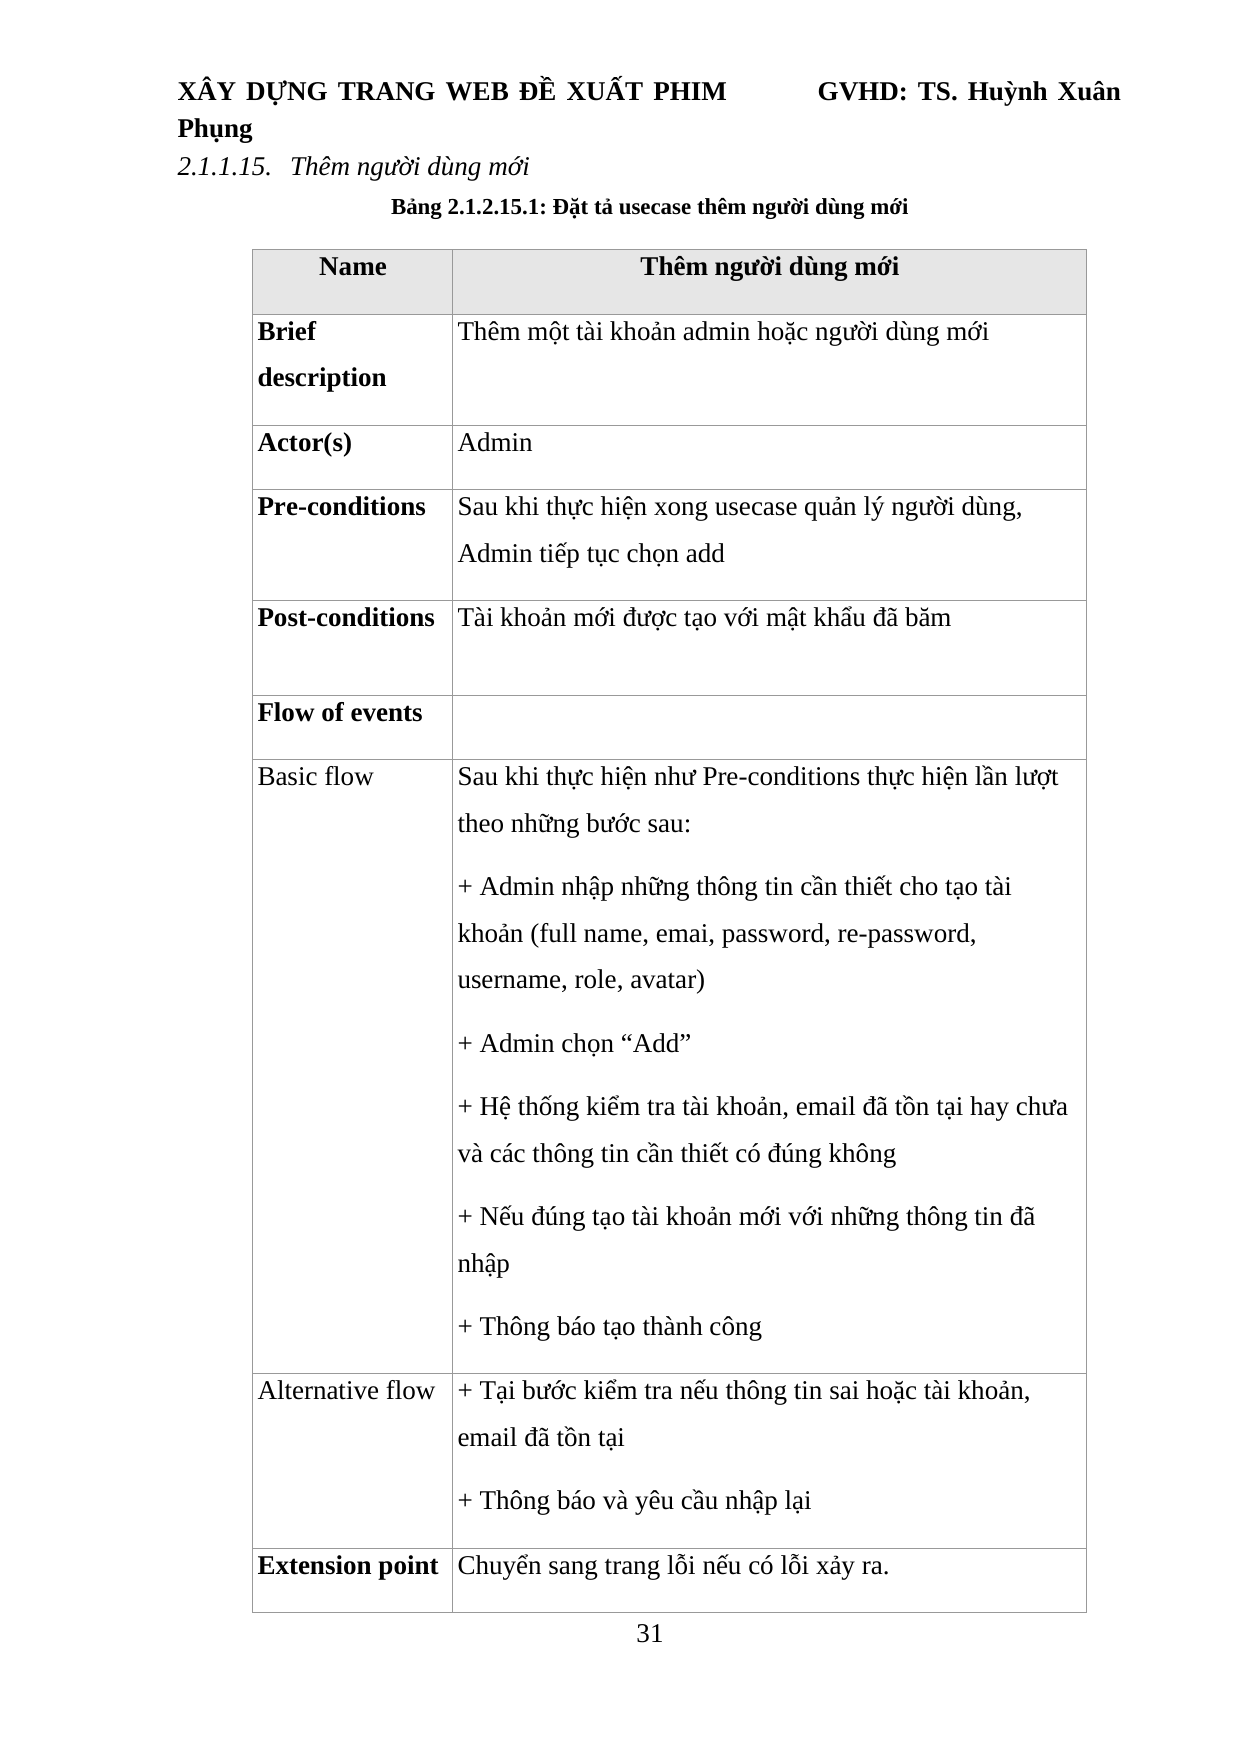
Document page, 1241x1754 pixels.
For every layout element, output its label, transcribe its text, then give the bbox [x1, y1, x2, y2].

table_cell Sau khi thực hiện xong usecase quản lý người dùng, Admin tiếp tục chọn add [453, 490, 1086, 600]
table_cell Sau khi thực hiện như Pre-conditions thực hiện lần lượt theo những bước sau: + Admin nhập những thông tin cần thiết cho tạo tài khoản (full name, emai, password, re-password, username, role, avatar) + Admin chọn “Add” + Hệ thống kiểm tra tài khoản, email đã tồn tại hay chưa và các thông tin cần thiết có đúng không + Nếu đúng tạo tài khoản mới với những thông tin đã nhập + Thông báo tạo thành công [453, 760, 1086, 1373]
table_cell Thêm một tài khoản admin hoặc người dùng mới [453, 315, 1086, 425]
table_header Thêm người dùng mới [453, 250, 1086, 314]
table_cell [453, 696, 1086, 759]
table_cell Basic flow [253, 760, 452, 1373]
table_cell Brief description [253, 315, 452, 425]
table_cell Alternative flow [253, 1374, 452, 1548]
table_cell + Tại bước kiểm tra nếu thông tin sai hoặc tài khoản, email đã tồn tại + Thông báo và yêu cầu nhập lại [453, 1374, 1086, 1548]
table_cell Extension point [253, 1549, 452, 1612]
subtitle Thêm người dùng mới [177, 149, 1122, 181]
table_cell Flow of events [253, 696, 452, 759]
table_cell Post-conditions [253, 601, 452, 694]
table_cell Tài khoản mới được tạo với mật khẩu đã băm [453, 601, 1086, 694]
text Bảng 2.1.2.15.1: Đặt tả usecase thêm người dùng mới [177, 193, 1122, 219]
table_cell Admin [453, 426, 1086, 489]
table_cell Actor(s) [253, 426, 452, 489]
table_header Name [253, 250, 452, 314]
table_cell Pre-conditions [253, 490, 452, 600]
table_cell Chuyển sang trang lỗi nếu có lỗi xảy ra. [453, 1549, 1086, 1612]
